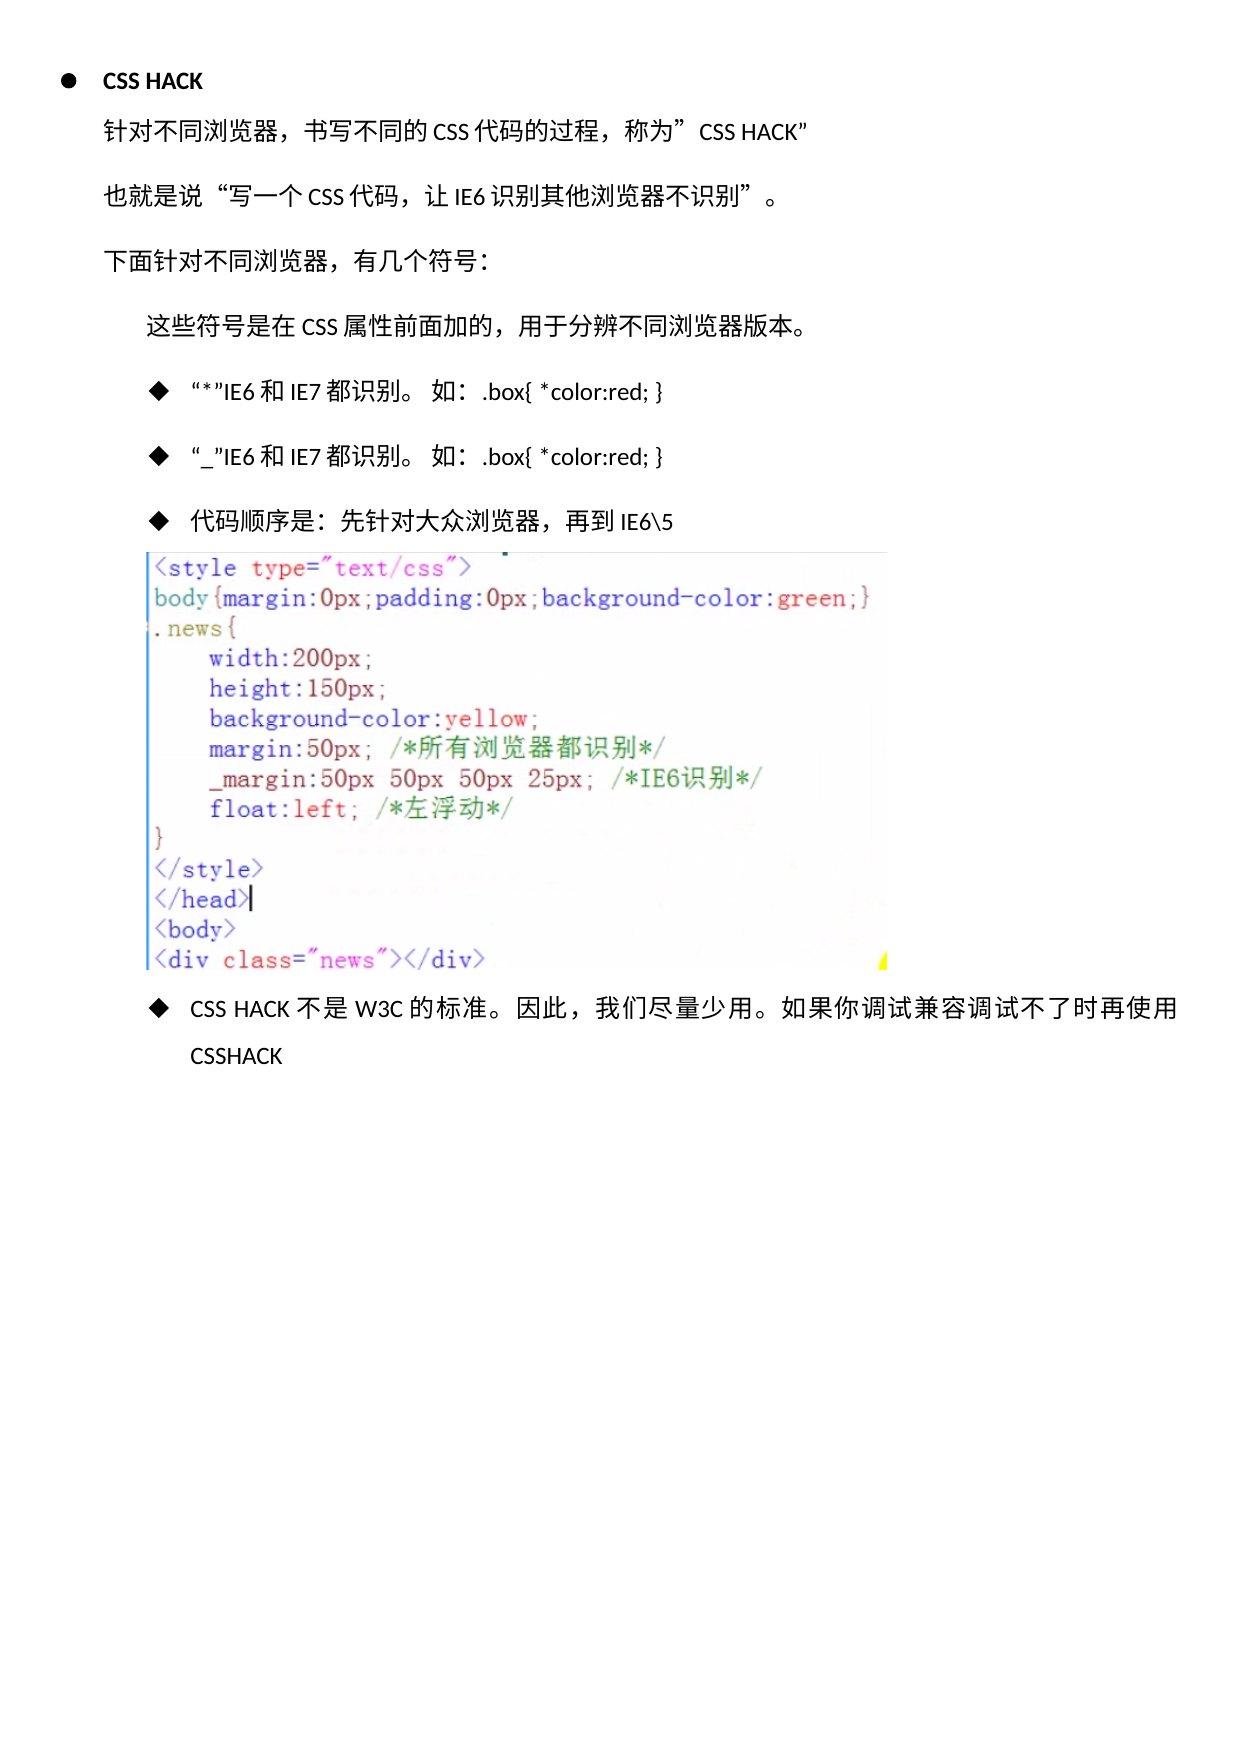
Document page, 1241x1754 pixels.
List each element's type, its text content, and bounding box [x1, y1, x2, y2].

text 这些符号是在CSS属性前面加的，用于分辨不同浏览器版本。 [103, 292, 1181, 357]
list “*”IE6和IE7都识别。 如：.box{ *color:red; } [146, 357, 1181, 422]
text 下面针对不同浏览器，有几个符号： [103, 227, 1181, 292]
list CSS HACK [59, 64, 1181, 97]
list 代码顺序是：先针对大众浏览器，再到IE6\5 [146, 487, 1181, 552]
list “_”IE6和IE7都识别。 如：.box{ *color:red; } [146, 422, 1181, 487]
text 针对不同浏览器，书写不同的CSS代码的过程，称为”CSS HACK” [103, 97, 1181, 162]
list CSS HACK不是W3C的标准。因此，我们尽量少用。如果你调试兼容调试不了时再使用CSSHACK [146, 974, 1181, 1072]
text 也就是说“写一个CSS代码，让IE6识别其他浏览器不识别”。 [103, 162, 1181, 227]
picture [146, 552, 887, 970]
